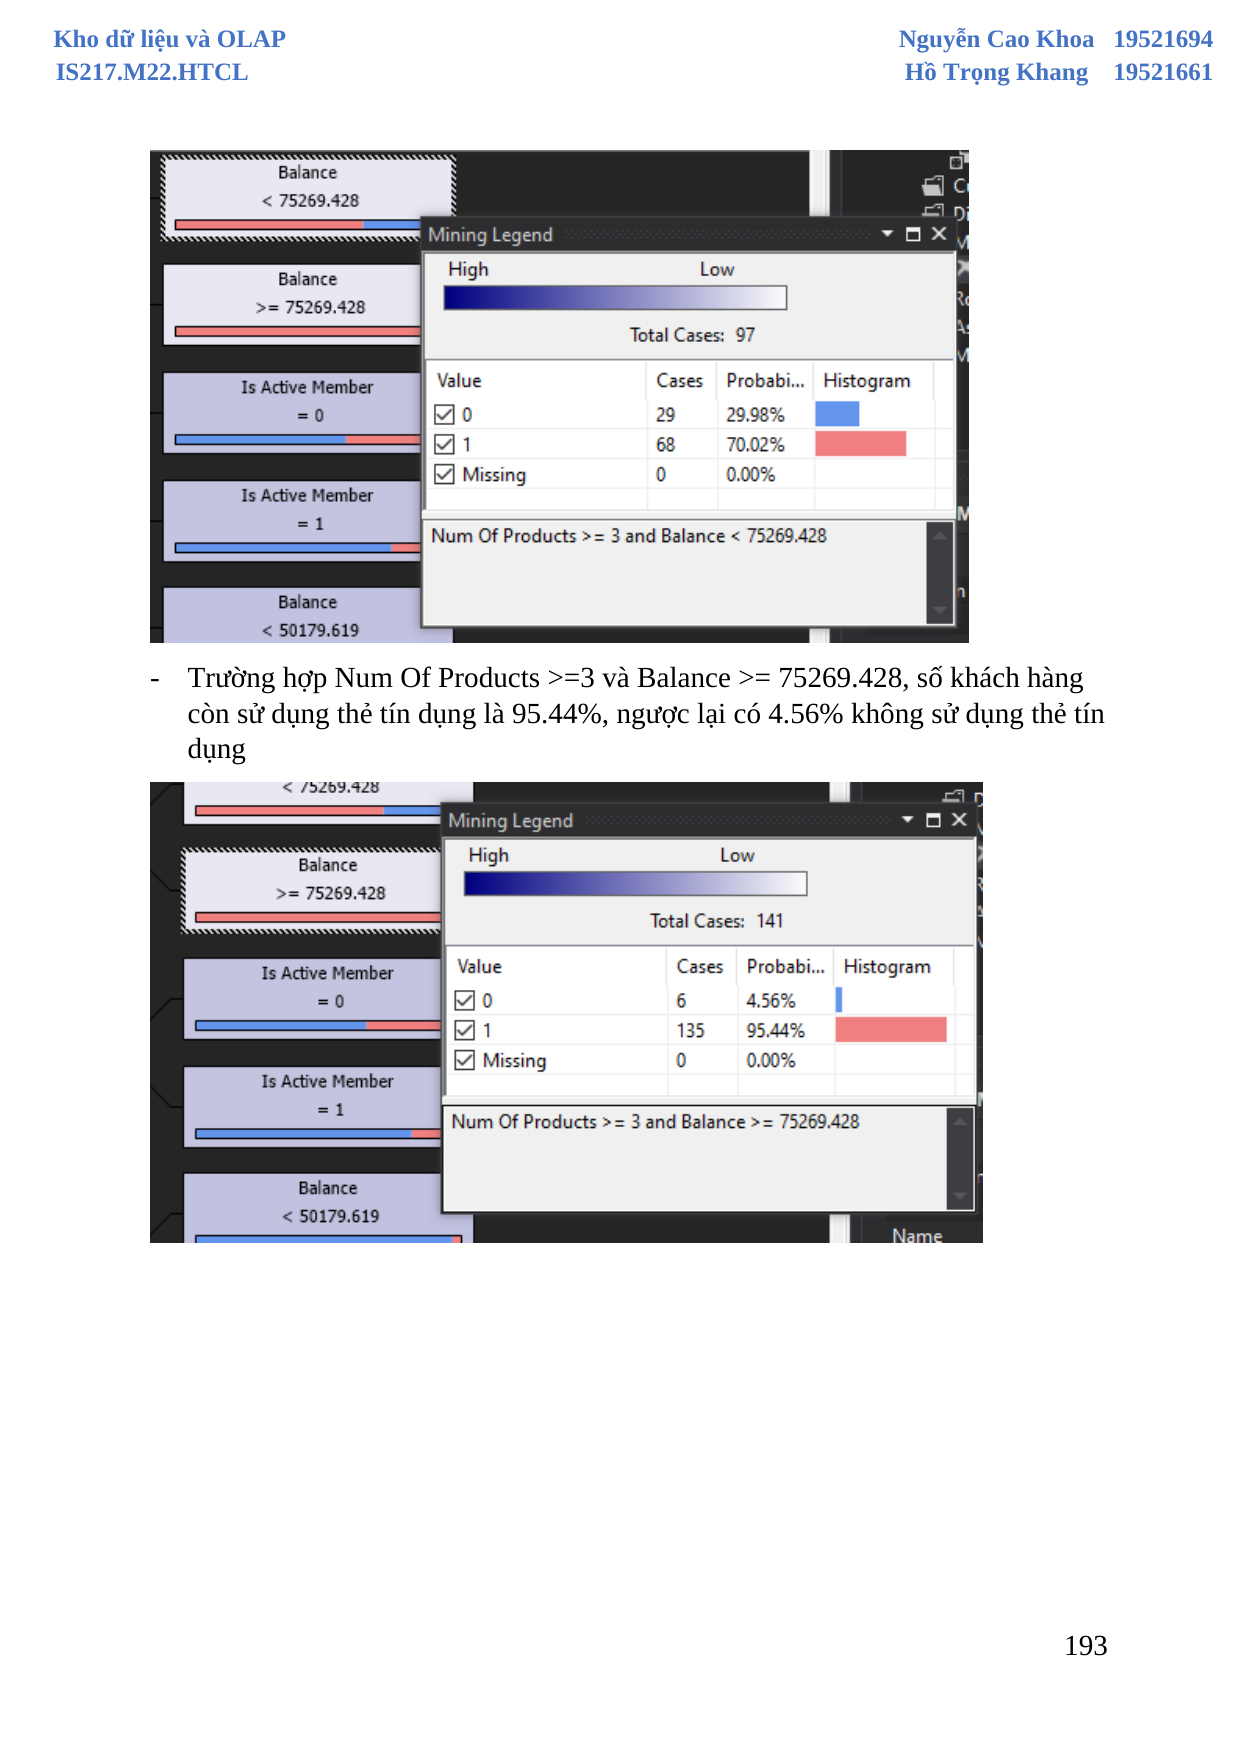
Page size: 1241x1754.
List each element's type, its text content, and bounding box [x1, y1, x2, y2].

picture [150, 150, 969, 643]
picture [150, 782, 983, 1243]
list Trường hợp Num Of Products >=3 và Balance >= 75269.428, số khách hàng còn sử dụng thẻ tín dụng là 95.44%, ngược lại có 4.56% không sử dụng thẻ tín dụng [150, 661, 1107, 764]
